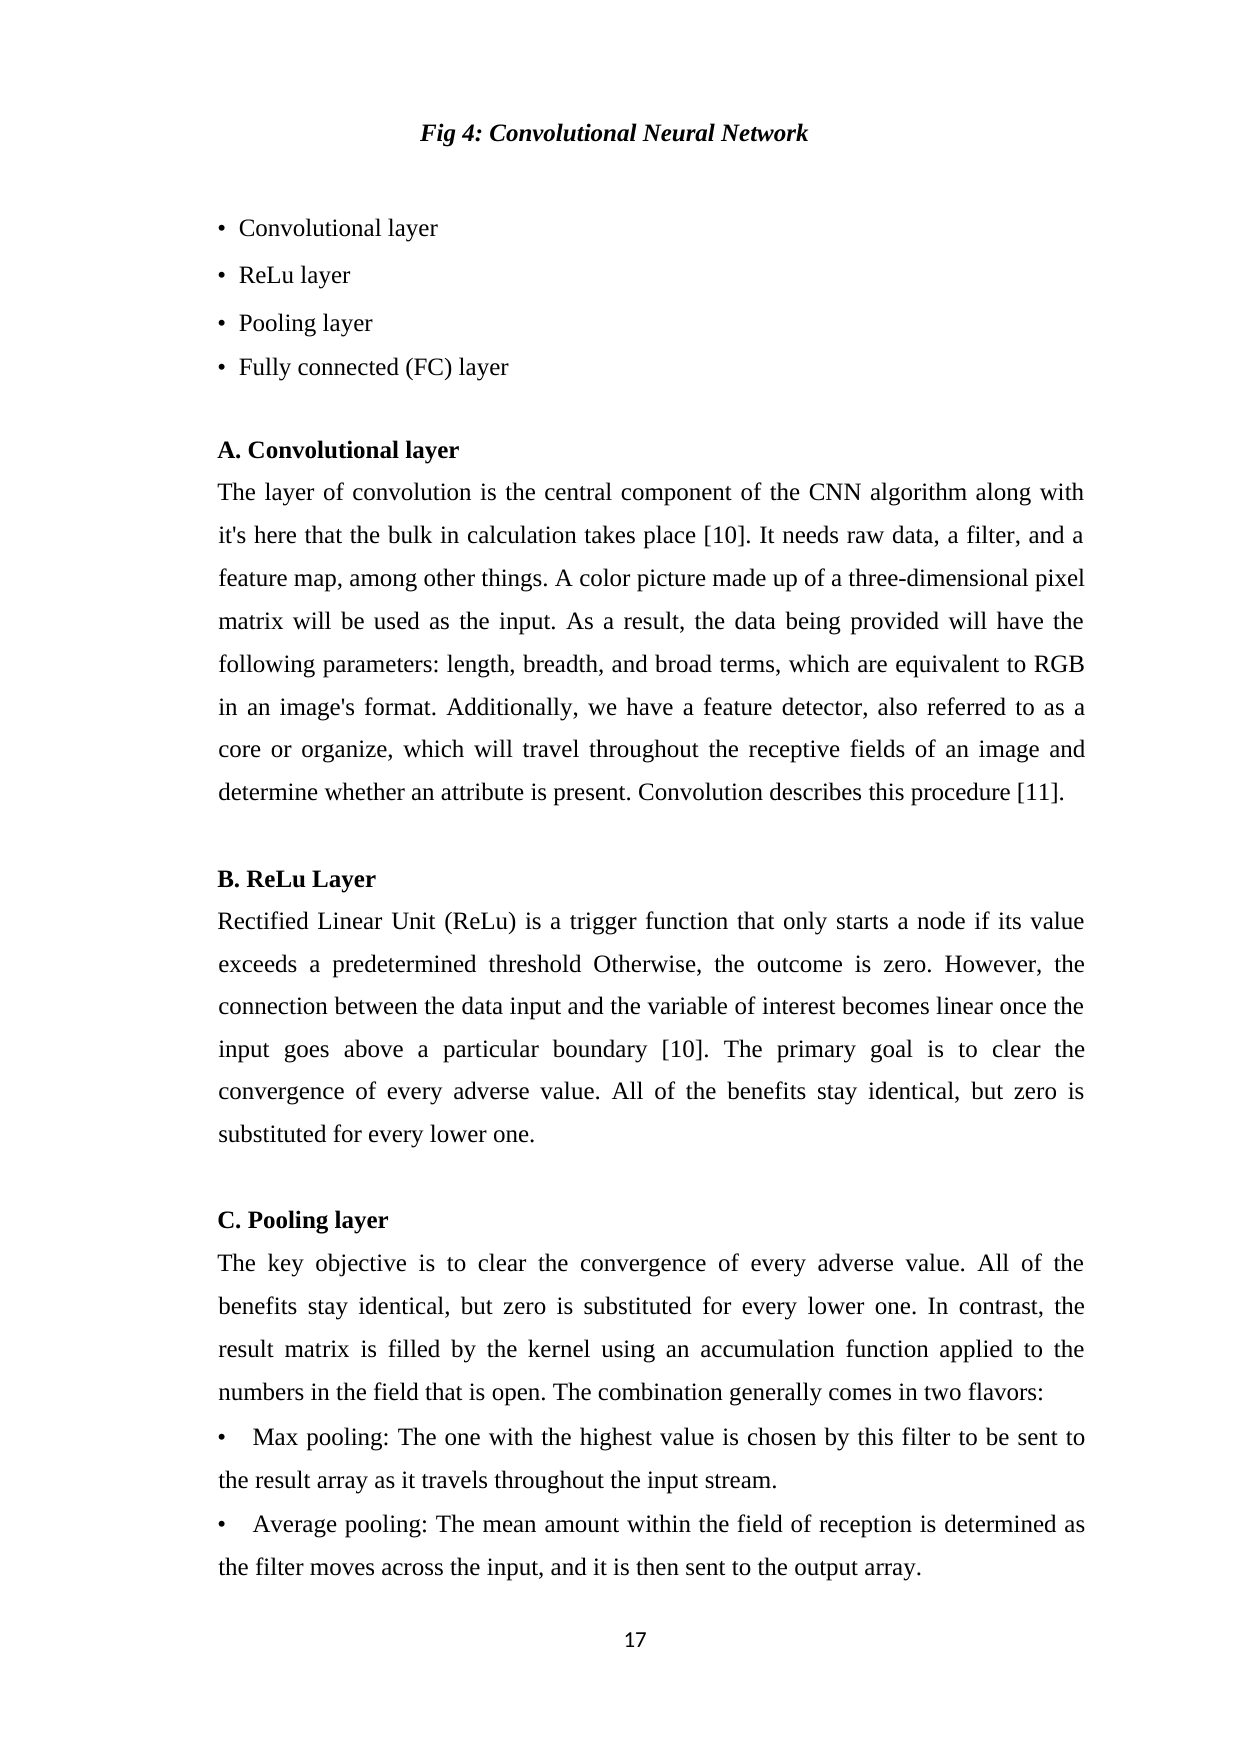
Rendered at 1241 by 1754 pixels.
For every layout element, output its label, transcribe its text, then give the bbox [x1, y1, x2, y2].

list Convolutional layer [217, 213, 1086, 241]
text The layer of convolution is the central component of the CNN algorithm along with it's here that the bulk in calculation takes place [10]. It needs raw data, a filter, and a feature map, among other things. A color picture made up of a three-dimensional pixel matrix will be used as the input. As a result, the data being provided will have the following parameters: length, breadth, and broad terms, which are equivalent to RGB in an image's format. Additionally, we have a feature detector, also referred to as a core or organize, which will travel throughout the receptive fields of an image and determine whether an attribute is present. Convolution describes this procedure [11]. [217, 477, 1086, 806]
list Pooling layer [217, 308, 1086, 337]
text Fig 4: Convolutional Neural Network [238, 118, 1086, 147]
list Average pooling: The mean amount within the field of reception is determined as the filter moves across the input, and it is then sent to the output array. [217, 1509, 1086, 1581]
list ReLu layer [217, 260, 1086, 289]
text The key objective is to clear the convergence of every adverse value. All of the benefits stay identical, but zero is substituted for every lower one. In contrast, the result matrix is filled by the kernel using an accumulation function applied to the numbers in the field that is open. The combination generally comes in two flavors: [217, 1248, 1086, 1405]
subtitle A. Convolutional layer [217, 435, 1092, 464]
list Max pooling: The one with the highest value is chosen by this filter to be sent to the result array as it travels throughout the input stream. [217, 1422, 1086, 1494]
text Rectified Linear Unit (ReLu) is a trigger function that only starts a node if its value exceeds a predetermined threshold Otherwise, the outcome is zero. However, the connection between the data input and the variable of interest becomes linear once the input goes above a particular boundary [10]. The primary goal is to clear the convergence of every adverse value. All of the benefits stay identical, but zero is substituted for every lower one. [217, 906, 1086, 1148]
list Fully connected (FC) layer [217, 352, 1086, 381]
subtitle C. Pooling layer [217, 1206, 1092, 1234]
subtitle B. ReLu Layer [217, 864, 1092, 892]
